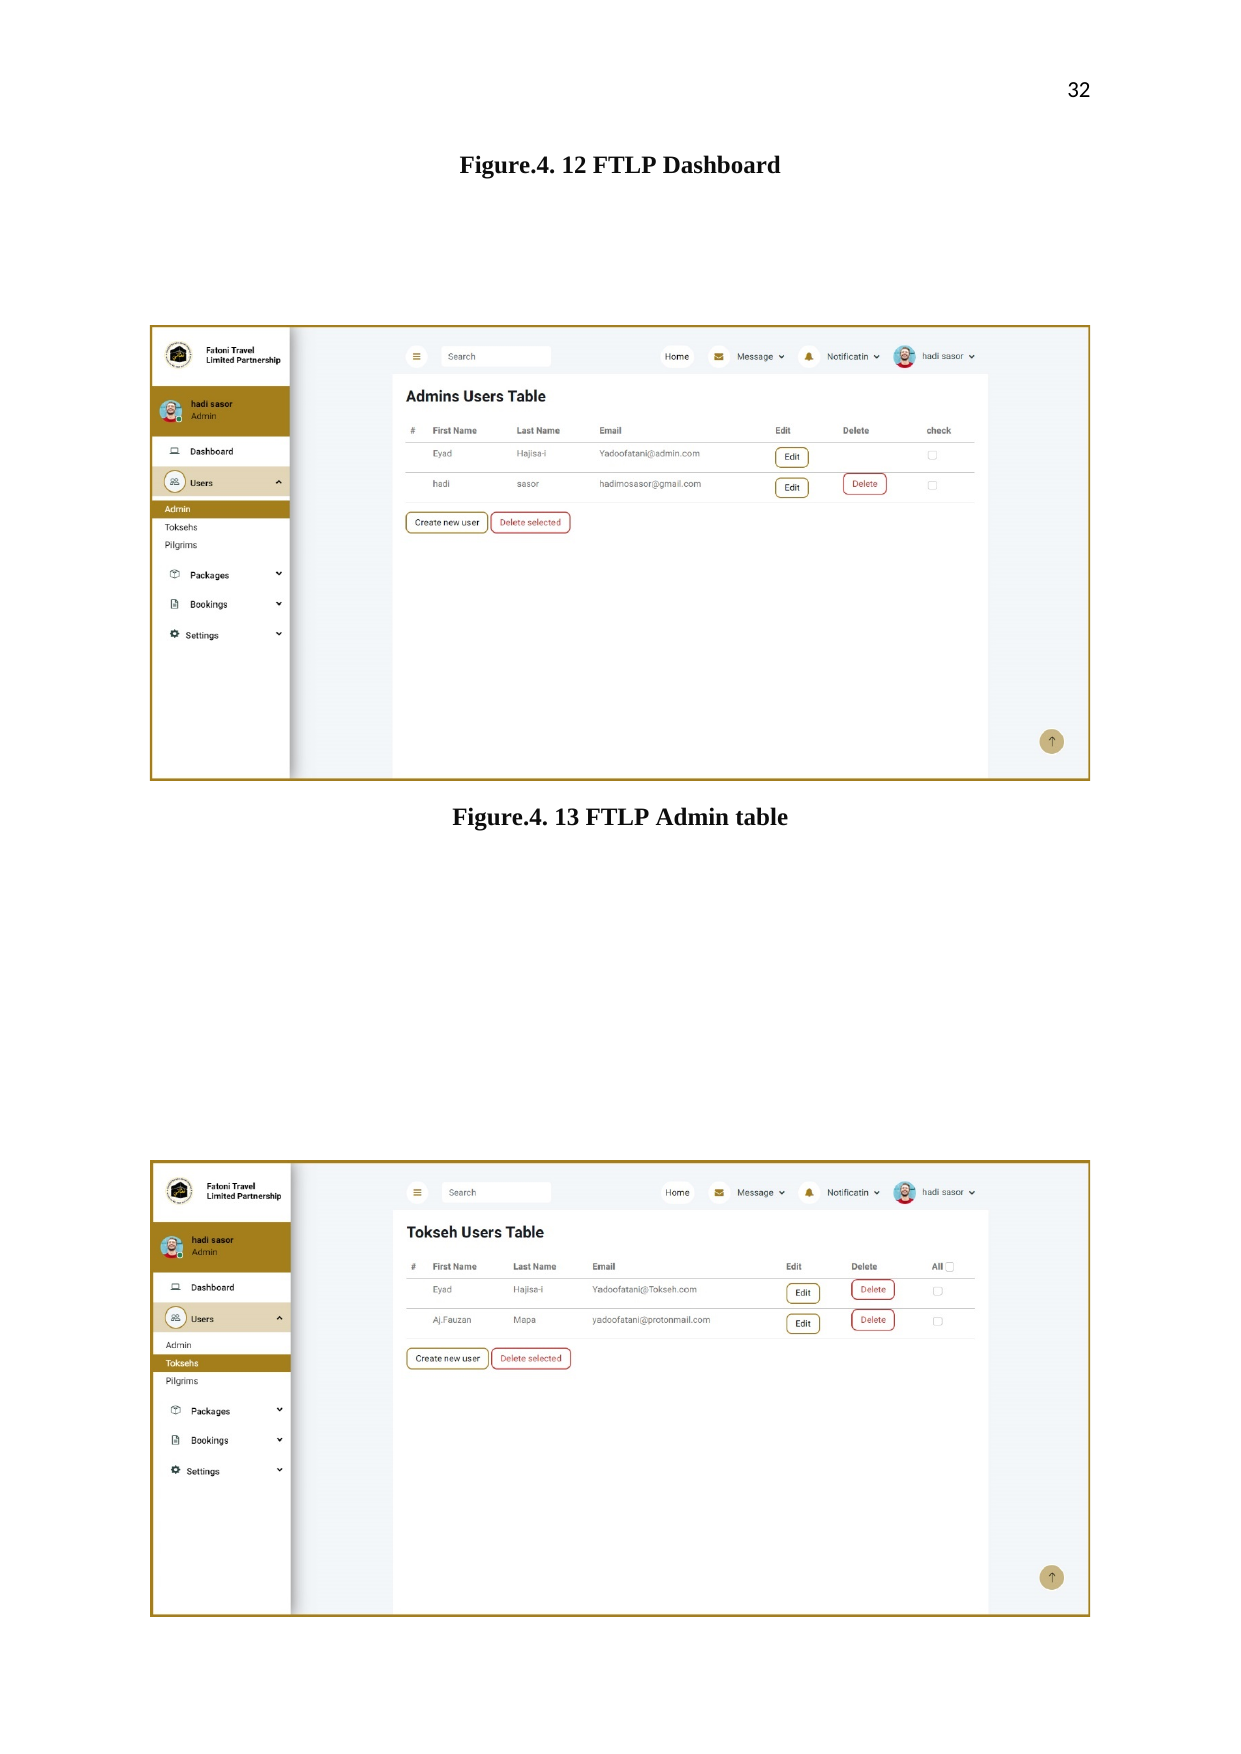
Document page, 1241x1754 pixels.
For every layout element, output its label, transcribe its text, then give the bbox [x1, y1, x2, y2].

subtitle Figure.4. 12 FTLP Dashboard [150, 150, 1090, 179]
picture [149, 325, 1091, 781]
picture [150, 1160, 1091, 1617]
subtitle Figure.4. 13 FTLP Admin table [150, 781, 1090, 831]
